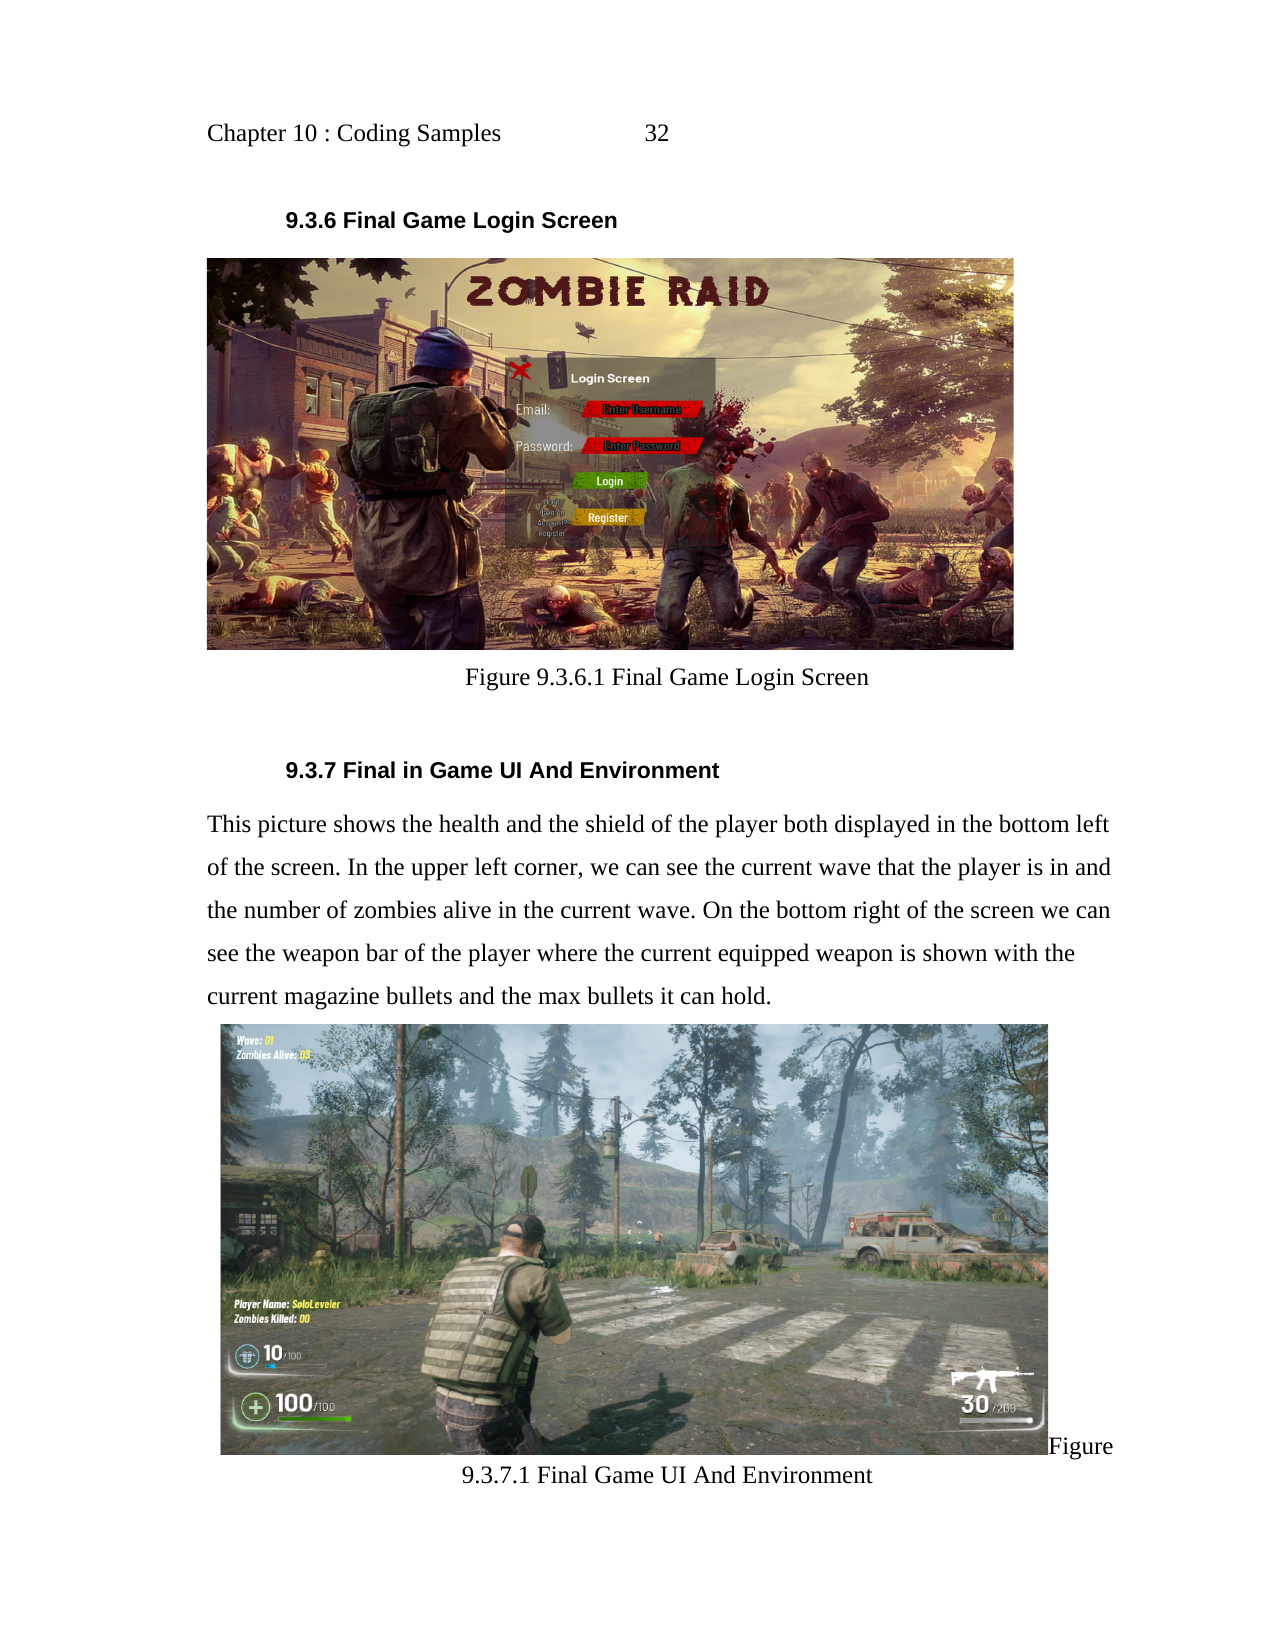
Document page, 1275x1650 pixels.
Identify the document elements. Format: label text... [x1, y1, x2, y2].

subtitle 9.3.6 Final Game Login Screen [285, 207, 1127, 233]
text Figure 9.3.6.1 Final Game Login Screen [207, 662, 1127, 691]
picture [206, 258, 1014, 650]
subtitle 9.3.7 Final in Game UI And Environment [285, 757, 1127, 784]
text This picture shows the health and the shield of the player both displayed in the bottom left of the screen. In the upper left corner, we can see the current wave that the player is in and the number of zombies alive in the current wave. On the bottom right of the screen we can see the weapon bar of the player where the current equipped weapon is shown with the current magazine bullets and the max bullets it can hold. [207, 809, 1127, 1010]
picture [220, 1024, 1049, 1455]
